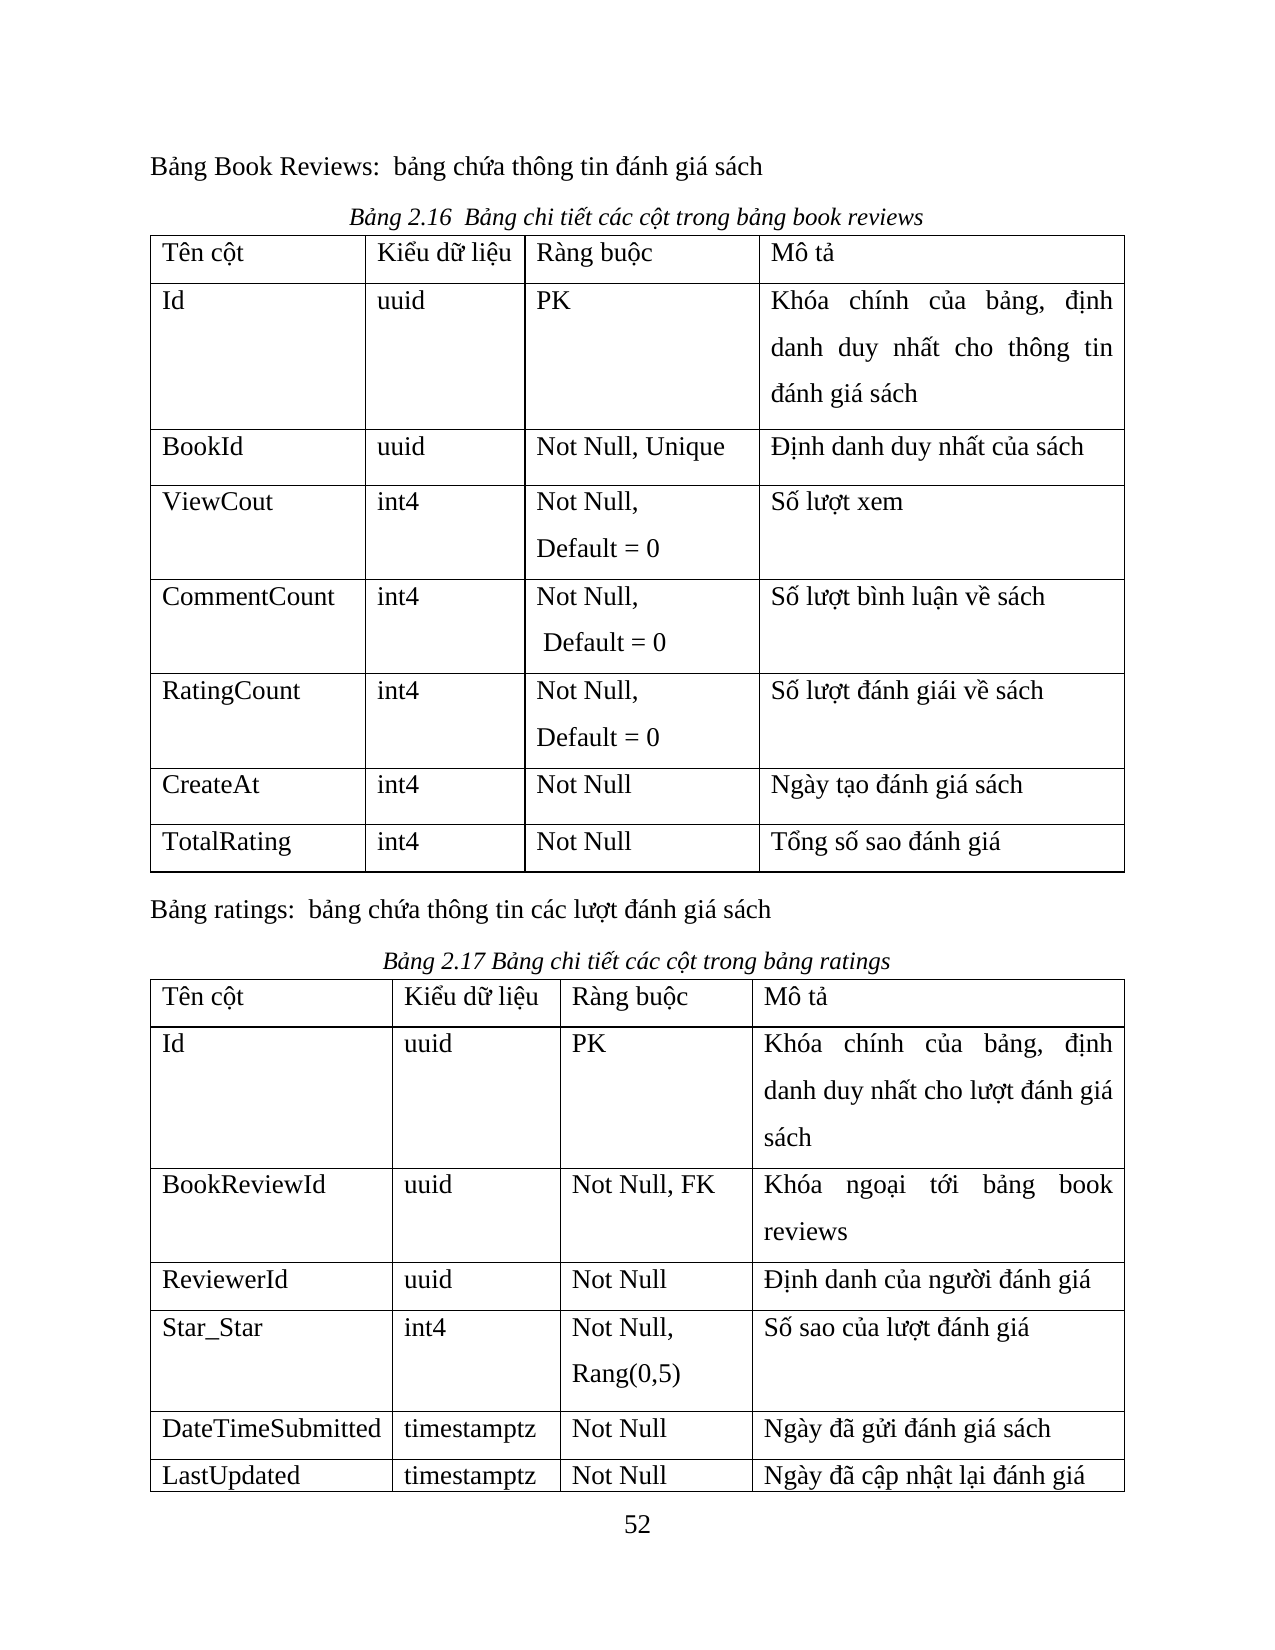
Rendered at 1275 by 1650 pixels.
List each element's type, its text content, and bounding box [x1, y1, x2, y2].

table_cell int4 [393, 1311, 560, 1411]
table_cell Id [151, 284, 365, 429]
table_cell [753, 1460, 1124, 1491]
table_cell ReviewerId [151, 1263, 392, 1309]
table_cell DateTimeSubmitted [151, 1412, 392, 1458]
table_header Kiểu dữ liệu [366, 236, 524, 283]
table_cell Not Null, Default = 0 [526, 486, 759, 579]
table_cell timestamptz [393, 1460, 560, 1491]
table_cell uuid [393, 1028, 560, 1167]
table_cell BookReviewId [151, 1169, 392, 1262]
table_cell Khóa chính của bảng, định danh duy nhất cho thông tin đánh giá sách [760, 284, 1124, 429]
table_cell timestamptz [393, 1412, 560, 1458]
table_cell Ngày tạo đánh giá sách [760, 769, 1124, 824]
table_cell Not Null, Rang(0,5) [561, 1311, 752, 1411]
table_header Mô tả [760, 236, 1124, 283]
table_cell uuid [366, 284, 524, 429]
table_header Ràng buộc [561, 980, 752, 1026]
table_header Mô tả [753, 980, 1124, 1026]
table_cell PK [561, 1028, 752, 1167]
table_header Tên cột [151, 980, 392, 1026]
table_cell Ngày đã gửi đánh giá sách [753, 1412, 1124, 1458]
text Bảng ratings: bảng chứa thông tin các lượt đánh giá sách [150, 893, 1125, 924]
table_header Kiểu dữ liệu [393, 980, 560, 1026]
table_cell Star_Star [151, 1311, 392, 1411]
table_cell int4 [366, 486, 524, 579]
table_cell CreateAt [151, 769, 365, 824]
table_cell PK [526, 284, 759, 429]
table_cell int4 [366, 580, 524, 673]
table_cell Not Null [561, 1263, 752, 1309]
table_cell Not Null [526, 825, 759, 871]
table_cell uuid [366, 430, 524, 484]
text Bảng Book Reviews: bảng chứa thông tin đánh giá sách [150, 150, 1125, 181]
table_cell int4 [366, 674, 524, 768]
table_cell BookId [151, 430, 365, 484]
table_cell int4 [366, 825, 524, 871]
table_cell Định danh của người đánh giá [753, 1263, 1124, 1309]
table_cell Khóa chính của bảng, định danh duy nhất cho lượt đánh giá sách [753, 1028, 1124, 1167]
table_cell CommentCount [151, 580, 365, 673]
table_cell Số lượt bình luận về sách [760, 580, 1124, 673]
table_cell Not Null, Default = 0 [526, 580, 759, 673]
table_cell Khóa ngoại tới bảng book reviews [753, 1169, 1124, 1262]
table_cell Định danh duy nhất của sách [760, 430, 1124, 484]
table_cell int4 [366, 769, 524, 824]
table_cell Not Null [526, 769, 759, 824]
table_cell uuid [393, 1169, 560, 1262]
table_cell Not Null [561, 1460, 752, 1491]
table_cell Not Null, FK [561, 1169, 752, 1262]
table_cell Id [151, 1028, 392, 1167]
table_cell Not Null, Unique [526, 430, 759, 484]
table_cell LastUpdated [151, 1460, 392, 1491]
text Bảng 2.17 Bảng chi tiết các cột trong bảng ratings [150, 946, 1125, 974]
table_cell Not Null, Default = 0 [526, 674, 759, 768]
table_cell Số lượt đánh giái về sách [760, 674, 1124, 768]
table_cell Số sao của lượt đánh giá [753, 1311, 1124, 1411]
table_cell ViewCout [151, 486, 365, 579]
table_cell uuid [393, 1263, 560, 1309]
table_cell Tổng số sao đánh giá [760, 825, 1124, 871]
table_header Tên cột [151, 236, 365, 283]
table_cell Not Null [561, 1412, 752, 1458]
text Bảng 2.16 Bảng chi tiết các cột trong bảng book reviews [150, 202, 1125, 231]
table_cell TotalRating [151, 825, 365, 871]
table_cell RatingCount [151, 674, 365, 768]
table_cell Số lượt xem [760, 486, 1124, 579]
table_header Ràng buộc [526, 236, 759, 283]
